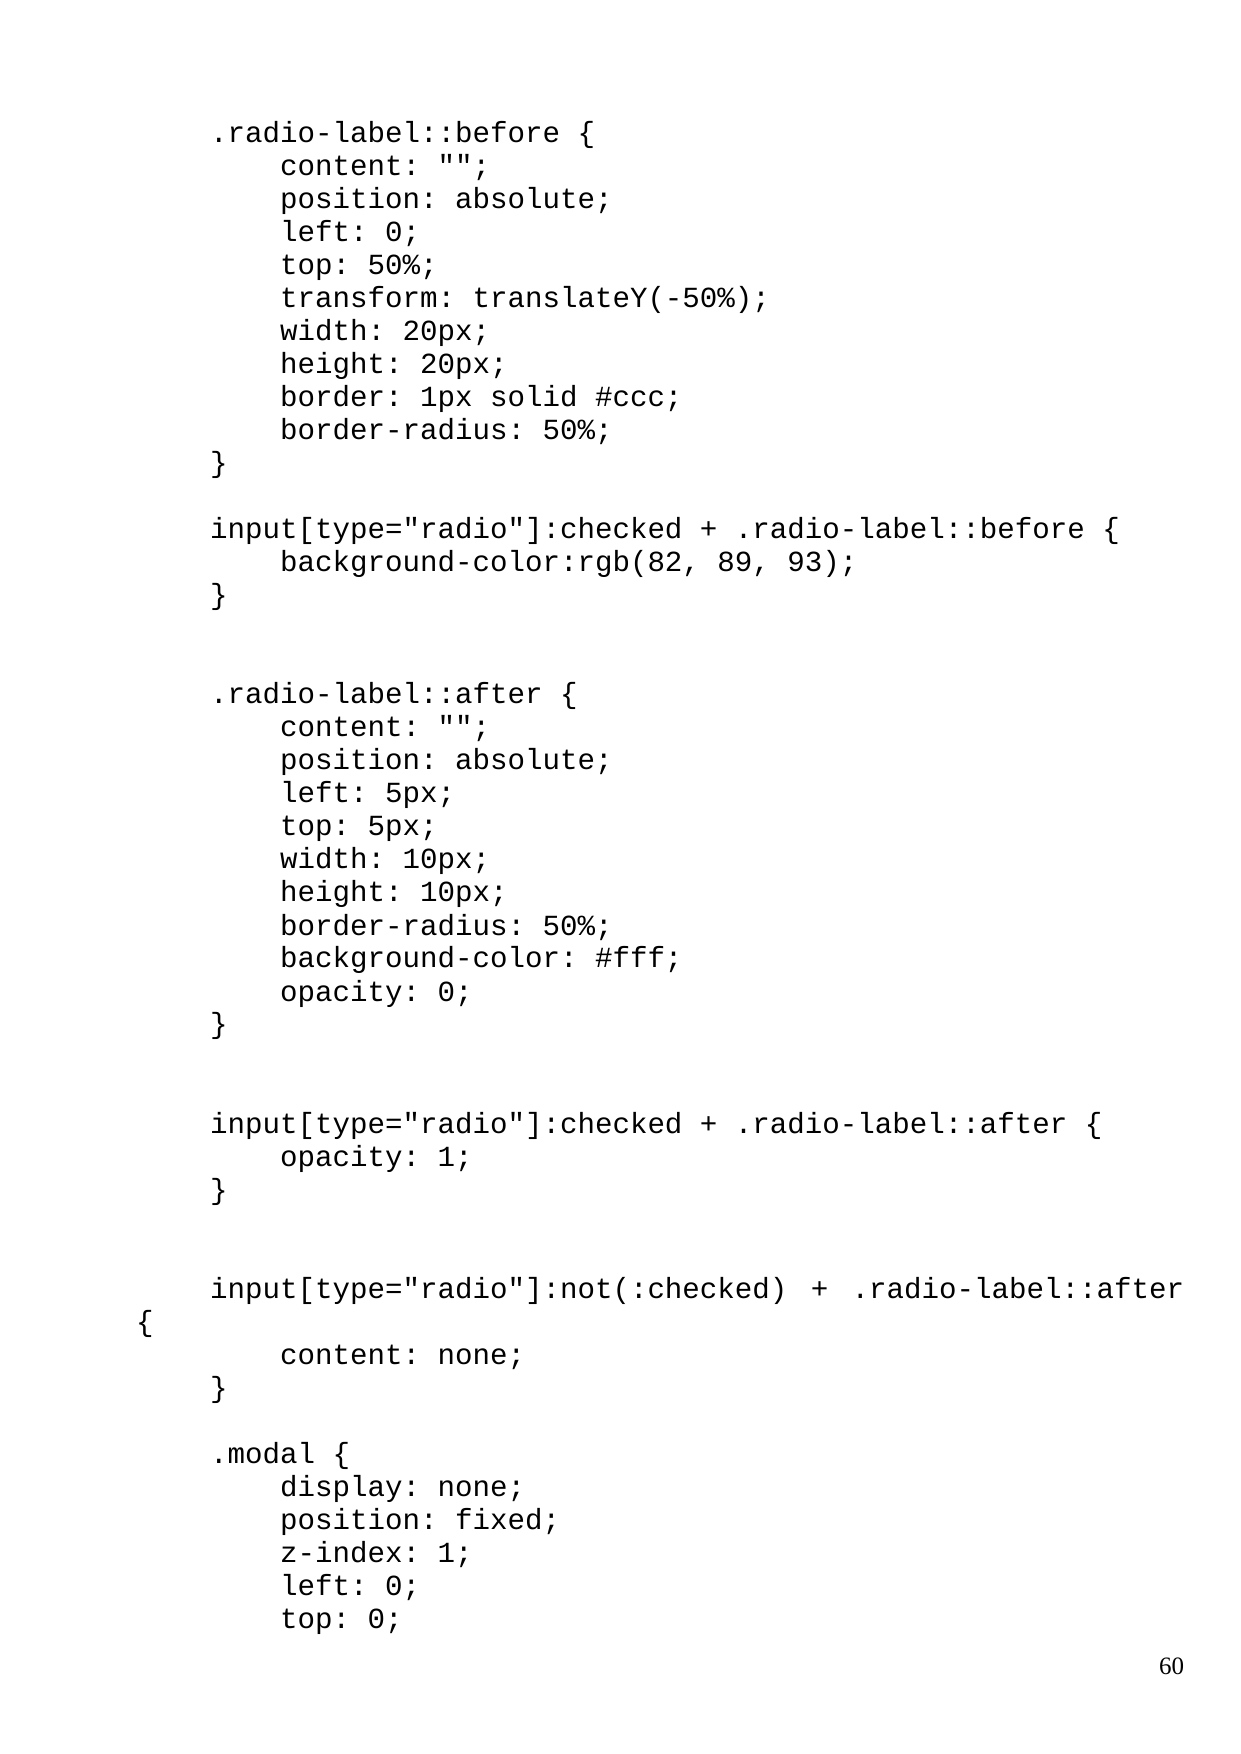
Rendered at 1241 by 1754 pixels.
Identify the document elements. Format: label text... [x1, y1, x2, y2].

text .radio-label::after { [136, 679, 1184, 712]
text } [136, 1175, 1184, 1208]
text border: 1px solid #ccc; [136, 382, 1184, 415]
text position: absolute; [136, 184, 1184, 217]
text border-radius: 50%; [136, 415, 1184, 448]
text opacity: 0; [136, 977, 1184, 1010]
text background-color: #fff; [136, 944, 1184, 977]
text } [136, 448, 1184, 481]
text } [136, 1010, 1184, 1043]
text height: 20px; [136, 349, 1184, 382]
text left: 0; [136, 1571, 1184, 1604]
text z-index: 1; [136, 1538, 1184, 1571]
text border-radius: 50%; [136, 911, 1184, 944]
text input[type="radio"]:checked + .radio-label::after { [136, 1109, 1184, 1142]
text content: ""; [136, 712, 1184, 746]
text left: 5px; [136, 778, 1184, 812]
text } [136, 1373, 1184, 1406]
text position: absolute; [136, 746, 1184, 778]
text } [136, 580, 1184, 613]
text input[type="radio"]:not(:checked) + .radio-label::after { [136, 1274, 1184, 1340]
text top: 5px; [136, 812, 1184, 844]
text content: ""; [136, 151, 1184, 184]
text left: 0; [136, 217, 1184, 250]
text top: 50%; [136, 250, 1184, 283]
text height: 10px; [136, 878, 1184, 911]
text width: 20px; [136, 316, 1184, 349]
text display: none; [136, 1472, 1184, 1505]
text width: 10px; [136, 844, 1184, 878]
text opacity: 1; [136, 1142, 1184, 1175]
text .radio-label::before { [136, 118, 1184, 151]
text top: 0; [136, 1604, 1184, 1637]
text content: none; [136, 1340, 1184, 1373]
text background-color:rgb(82, 89, 93); [136, 547, 1184, 580]
text position: fixed; [136, 1505, 1184, 1538]
text .modal { [136, 1439, 1184, 1472]
text input[type="radio"]:checked + .radio-label::before { [136, 514, 1184, 547]
text transform: translateY(-50%); [136, 283, 1184, 316]
